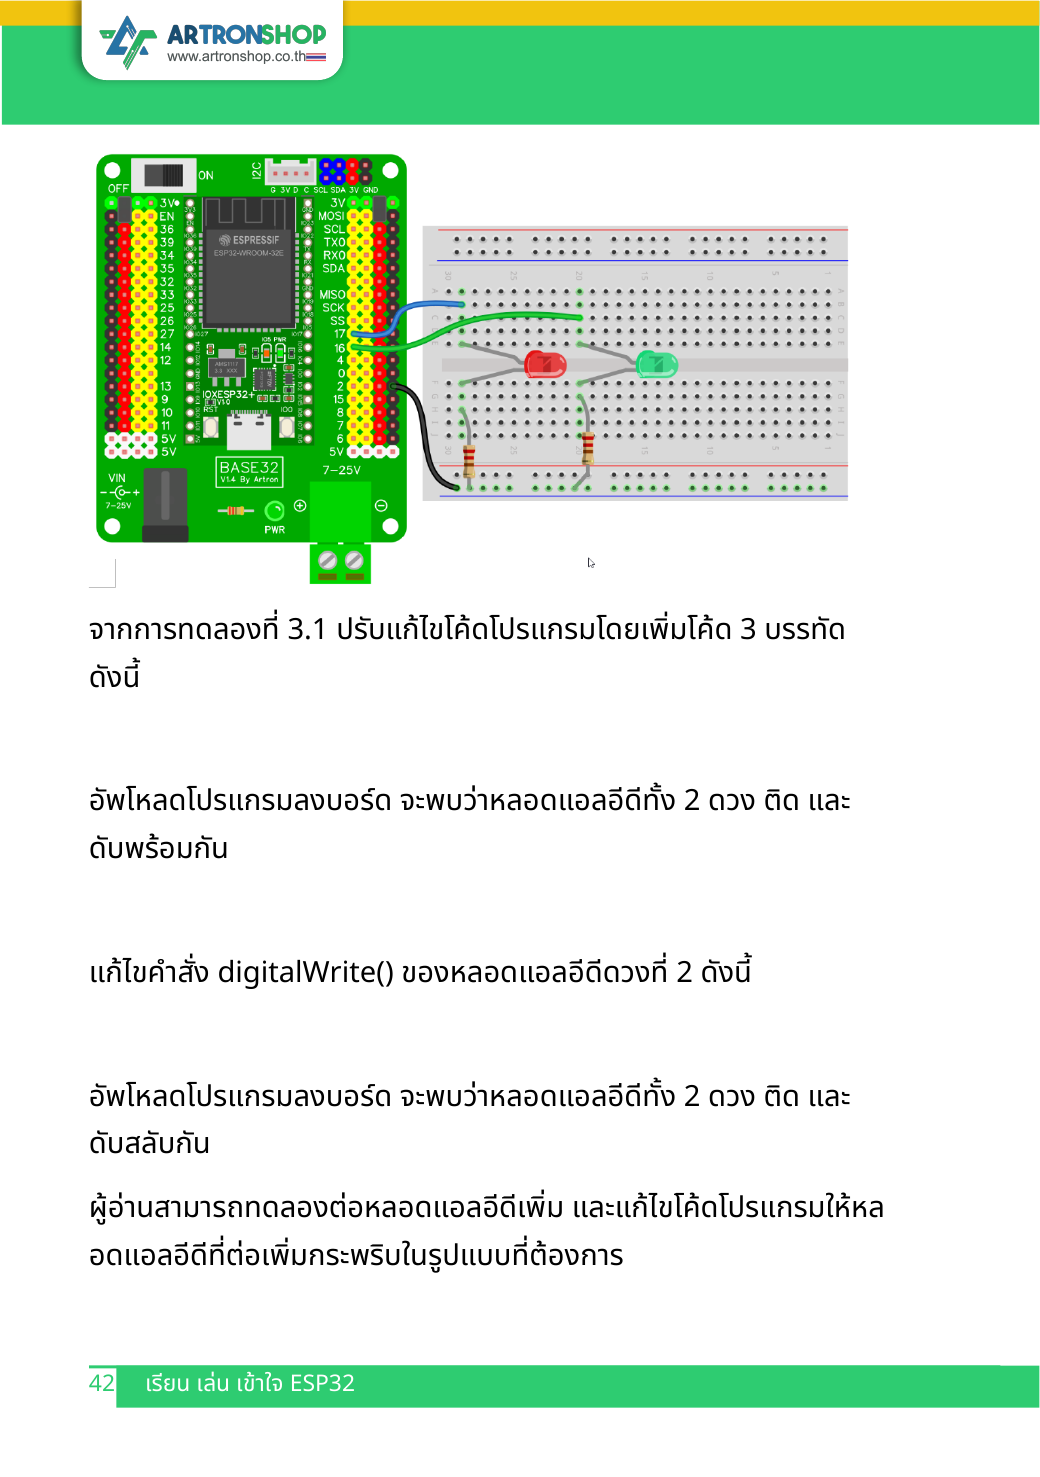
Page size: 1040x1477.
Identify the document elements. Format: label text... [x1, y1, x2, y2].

text ผู้อ่านสามารถทดลองต่อหลอดแอลอีดีเพิ่ม และแก้ไขโค้ดโปรแกรมให้หลอดแอลอีดีที่ต่อเพิ่มกระพริบในรูปแบบที่ต้องการ [89, 1187, 892, 1278]
picture [92, 12, 326, 73]
text แก้ไขคำสั่ง digitalWrite() ของหลอดแอลอีดีดวงที่ 2 ดังนี้ [89, 951, 892, 995]
text จากการทดลองที่ 3.1 ปรับแก้ไขโค้ดโปรแกรมโดยเพิ่มโค้ด 3 บรรทัดดังนี้ [89, 608, 892, 700]
text อัพโหลดโปรแกรมลงบอร์ด จะพบว่าหลอดแอลอีดีทั้ง 2 ดวง ติด และ ดับพร้อมกัน [89, 780, 892, 871]
picture [88, 147, 857, 589]
text อัพโหลดโปรแกรมลงบอร์ด จะพบว่าหลอดแอลอีดีทั้ง 2 ดวง ติด และ ดับสลับกัน [89, 1075, 892, 1167]
